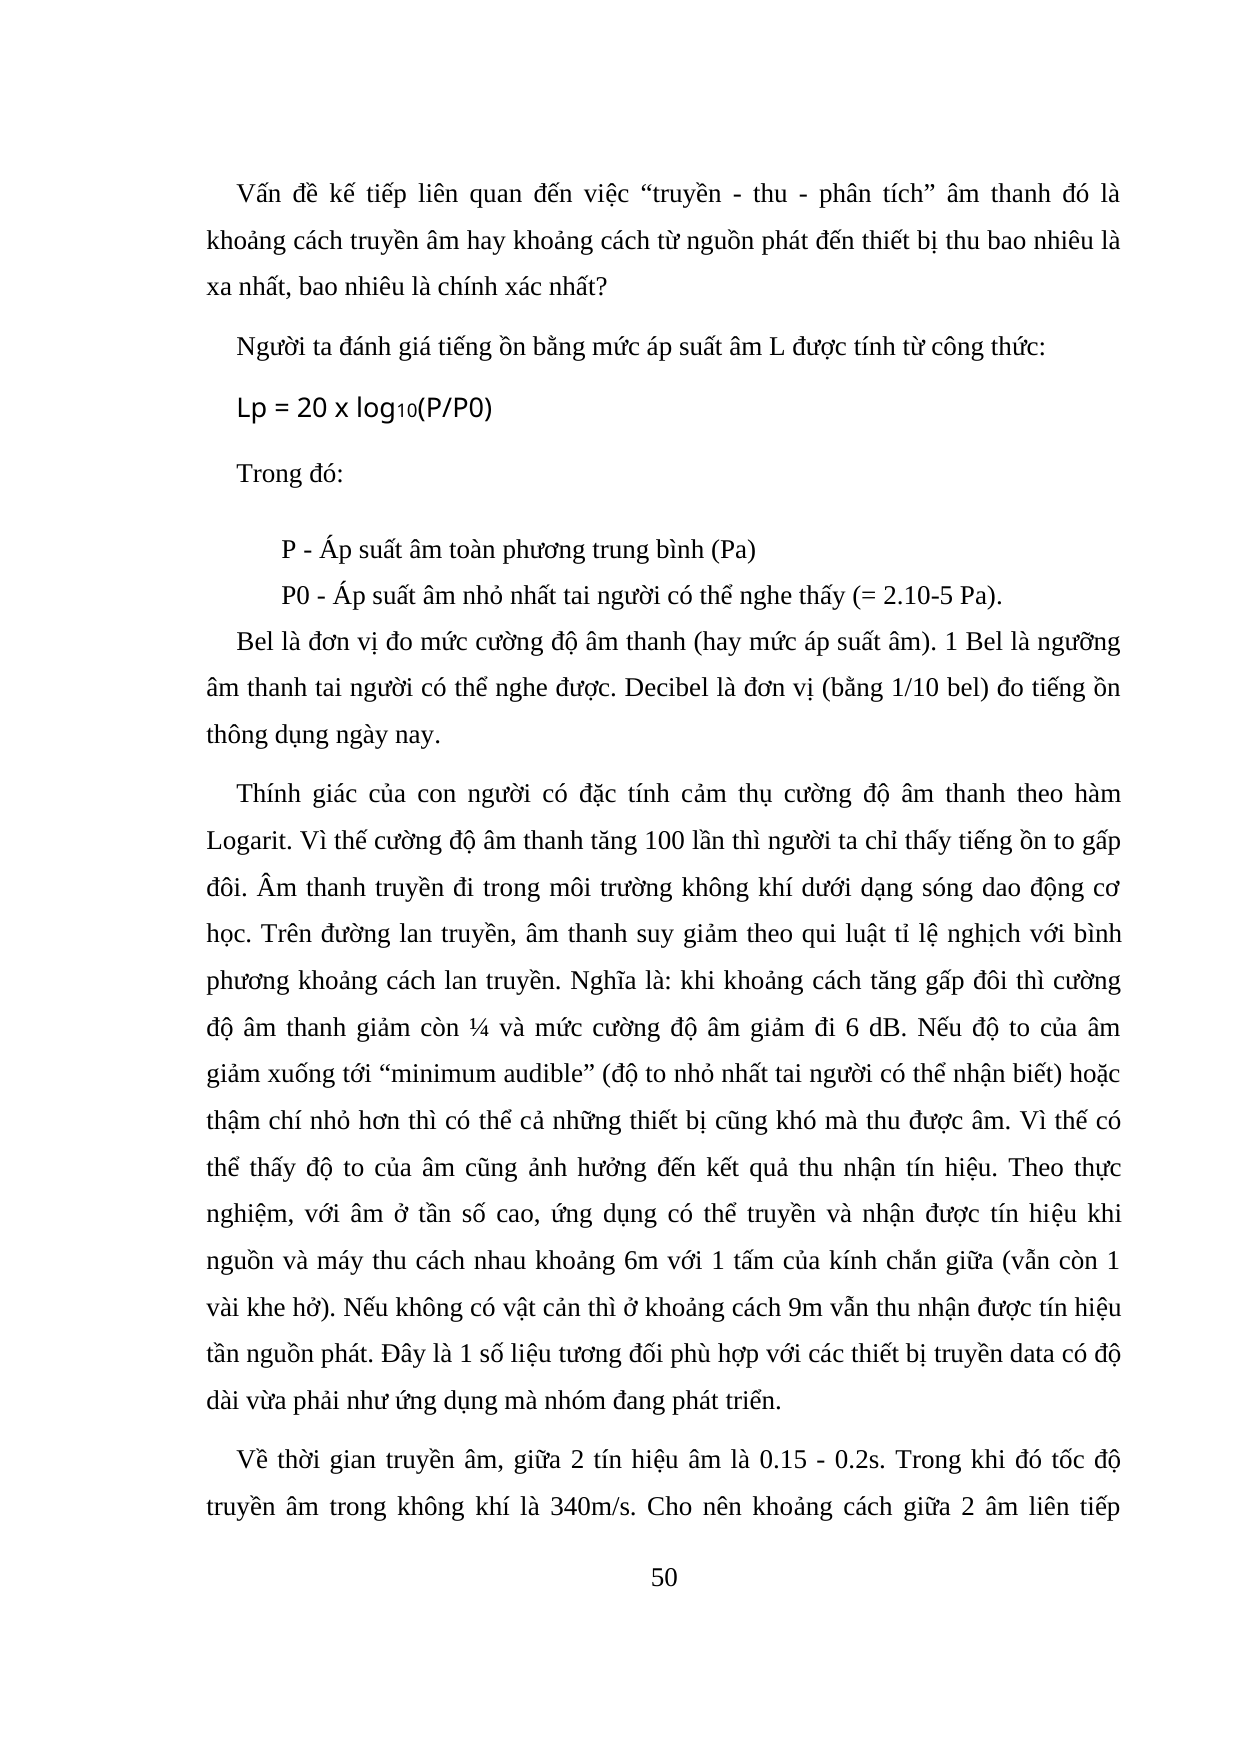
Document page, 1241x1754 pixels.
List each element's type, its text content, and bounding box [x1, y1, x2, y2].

text Trong đó: [206, 457, 1122, 488]
text Người ta đánh giá tiếng ồn bằng mức áp suất âm L được tính từ công thức: [206, 330, 1122, 361]
text Lp = 20 x log10(P/P0) [206, 389, 1122, 426]
text Vấn đề kế tiếp liên quan đến việc “truyền - thu - phân tích” âm thanh đó là khoảng cách truyền âm hay khoảng cách từ nguồn phát đến thiết bị thu bao nhiêu là xa nhất, bao nhiêu là chính xác nhất? [206, 177, 1122, 302]
text Thính giác của con người có đặc tính cảm thụ cường độ âm thanh theo hàm Logarit. Vì thế cường độ âm thanh tăng 100 lần thì người ta chỉ thấy tiếng ồn to gấp đôi. Âm thanh truyền đi trong môi trường không khí dưới dạng sóng dao động cơ học. Trên đường lan truyền, âm thanh suy giảm theo qui luật tỉ lệ nghịch với bình phương khoảng cách lan truyền. Nghĩa là: khi khoảng cách tăng gấp đôi thì cường độ âm thanh giảm còn ¼ và mức cường độ âm giảm đi 6 dB. Nếu độ to của âm giảm xuống tới “minimum audible” (độ to nhỏ nhất tai người có thể nhận biết) hoặc thậm chí nhỏ hơn thì có thể cả những thiết bị cũng khó mà thu được âm. Vì thế có thể thấy độ to của âm cũng ảnh hưởng đến kết quả thu nhận tín hiệu. Theo thực nghiệm, với âm ở tần số cao, ứng dụng có thể truyền và nhận được tín hiệu khi nguồn và máy thu cách nhau khoảng 6m với 1 tấm của kính chắn giữa (vẫn còn 1 vài khe hở). Nếu không có vật cản thì ở khoảng cách 9m vẫn thu nhận được tín hiệu tần nguồn phát. Đây là 1 số liệu tương đối phù hợp với các thiết bị truyền data có độ dài vừa phải như ứng dụng mà nhóm đang phát triển. [206, 777, 1122, 1415]
text Bel là đơn vị đo mức cường độ âm thanh (hay mức áp suất âm). 1 Bel là ngưỡng âm thanh tai người có thể nghe được. Decibel là đơn vị (bằng 1/10 bel) đo tiếng ồn thông dụng ngày nay. [206, 625, 1122, 749]
text P0 - Áp suất âm nhỏ nhất tai người có thể nghe thấy (= 2.10-5 Pa). [206, 579, 1122, 610]
text P - Áp suất âm toàn phương trung bình (Pa) [206, 533, 1122, 564]
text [206, 1443, 1122, 1521]
